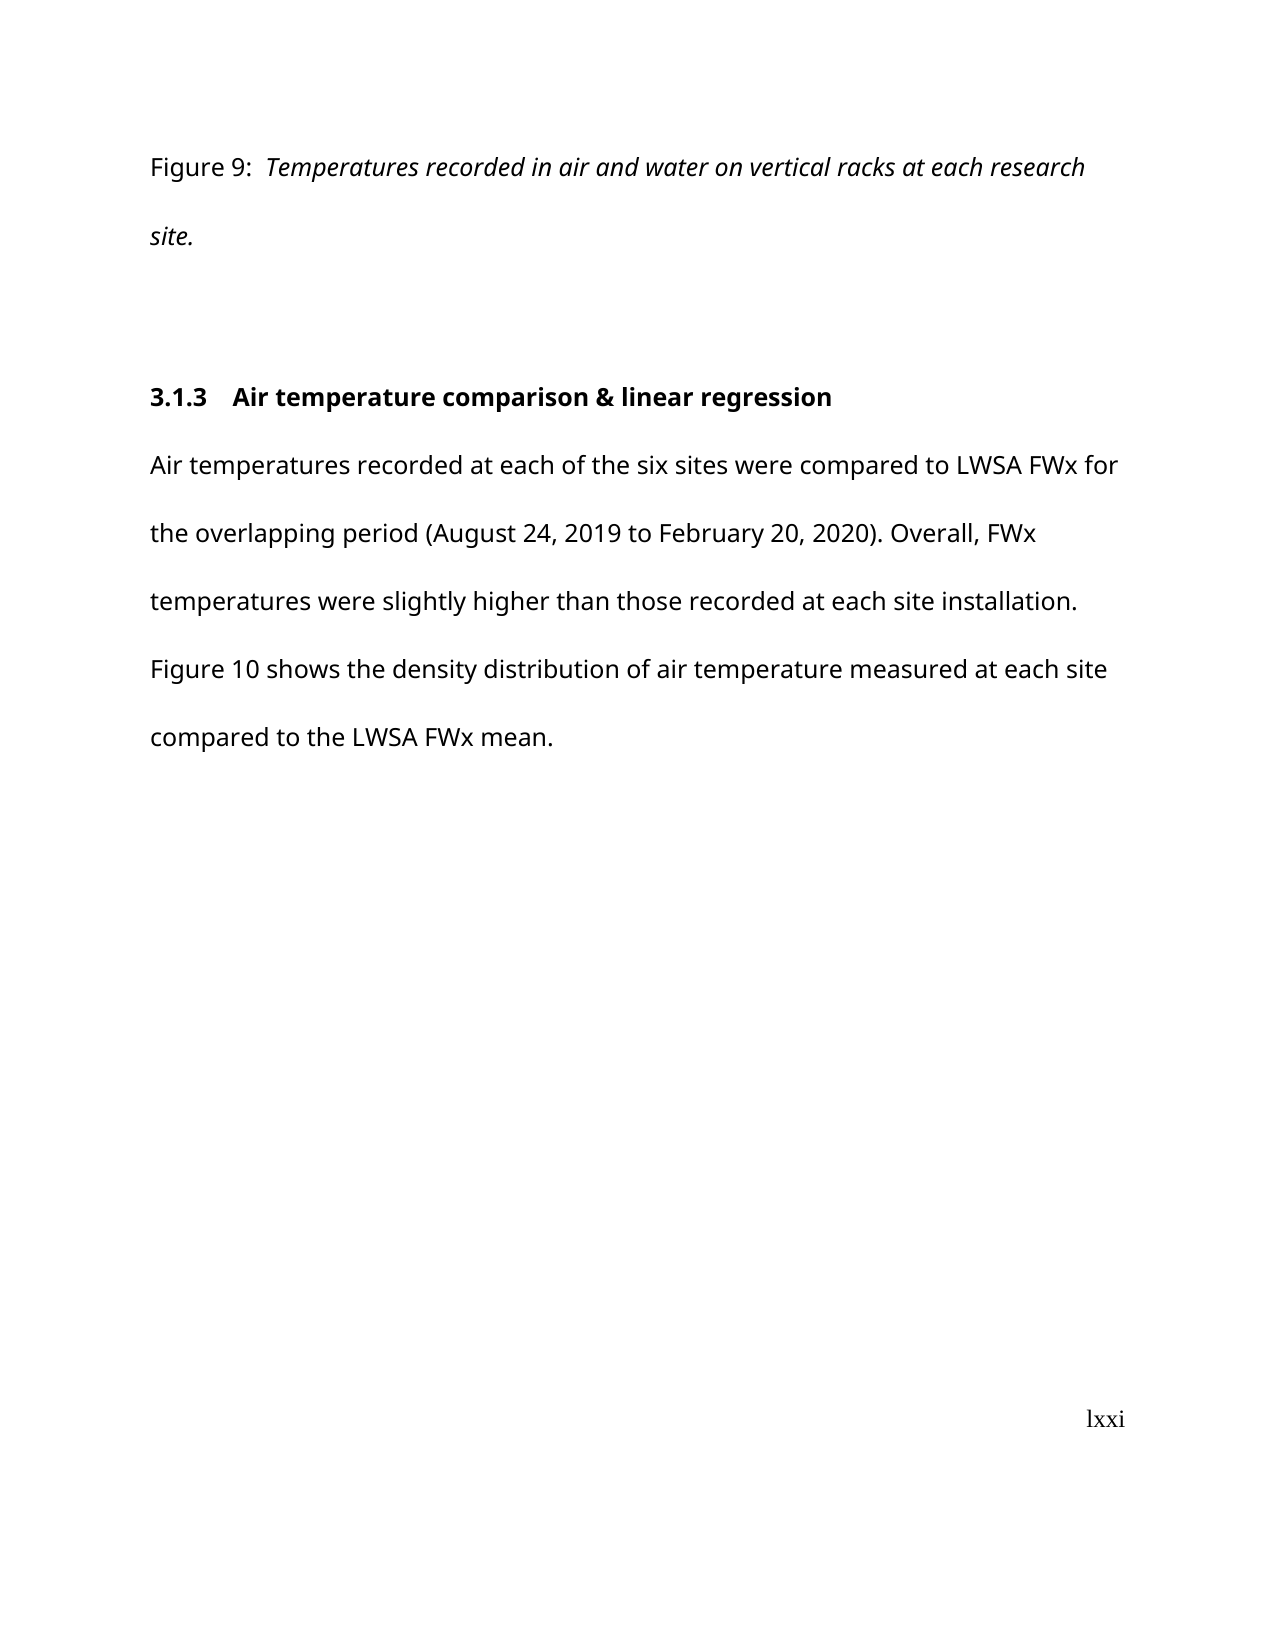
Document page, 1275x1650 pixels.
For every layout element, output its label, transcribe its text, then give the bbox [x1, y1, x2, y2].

text Figure 9: Temperatures recorded in air and water on vertical racks at each research site. [150, 150, 1125, 252]
subtitle Air temperature comparison & linear regression [150, 379, 1125, 413]
text Air temperatures recorded at each of the six sites were compared to LWSA FWx for the overlapping period (August 24, 2019 to February 20, 2020). Overall, FWx temperatures were slightly higher than those recorded at each site installation. Figure 10 shows the density distribution of air temperature measured at each site compared to the LWSA FWx mean. [150, 447, 1125, 754]
